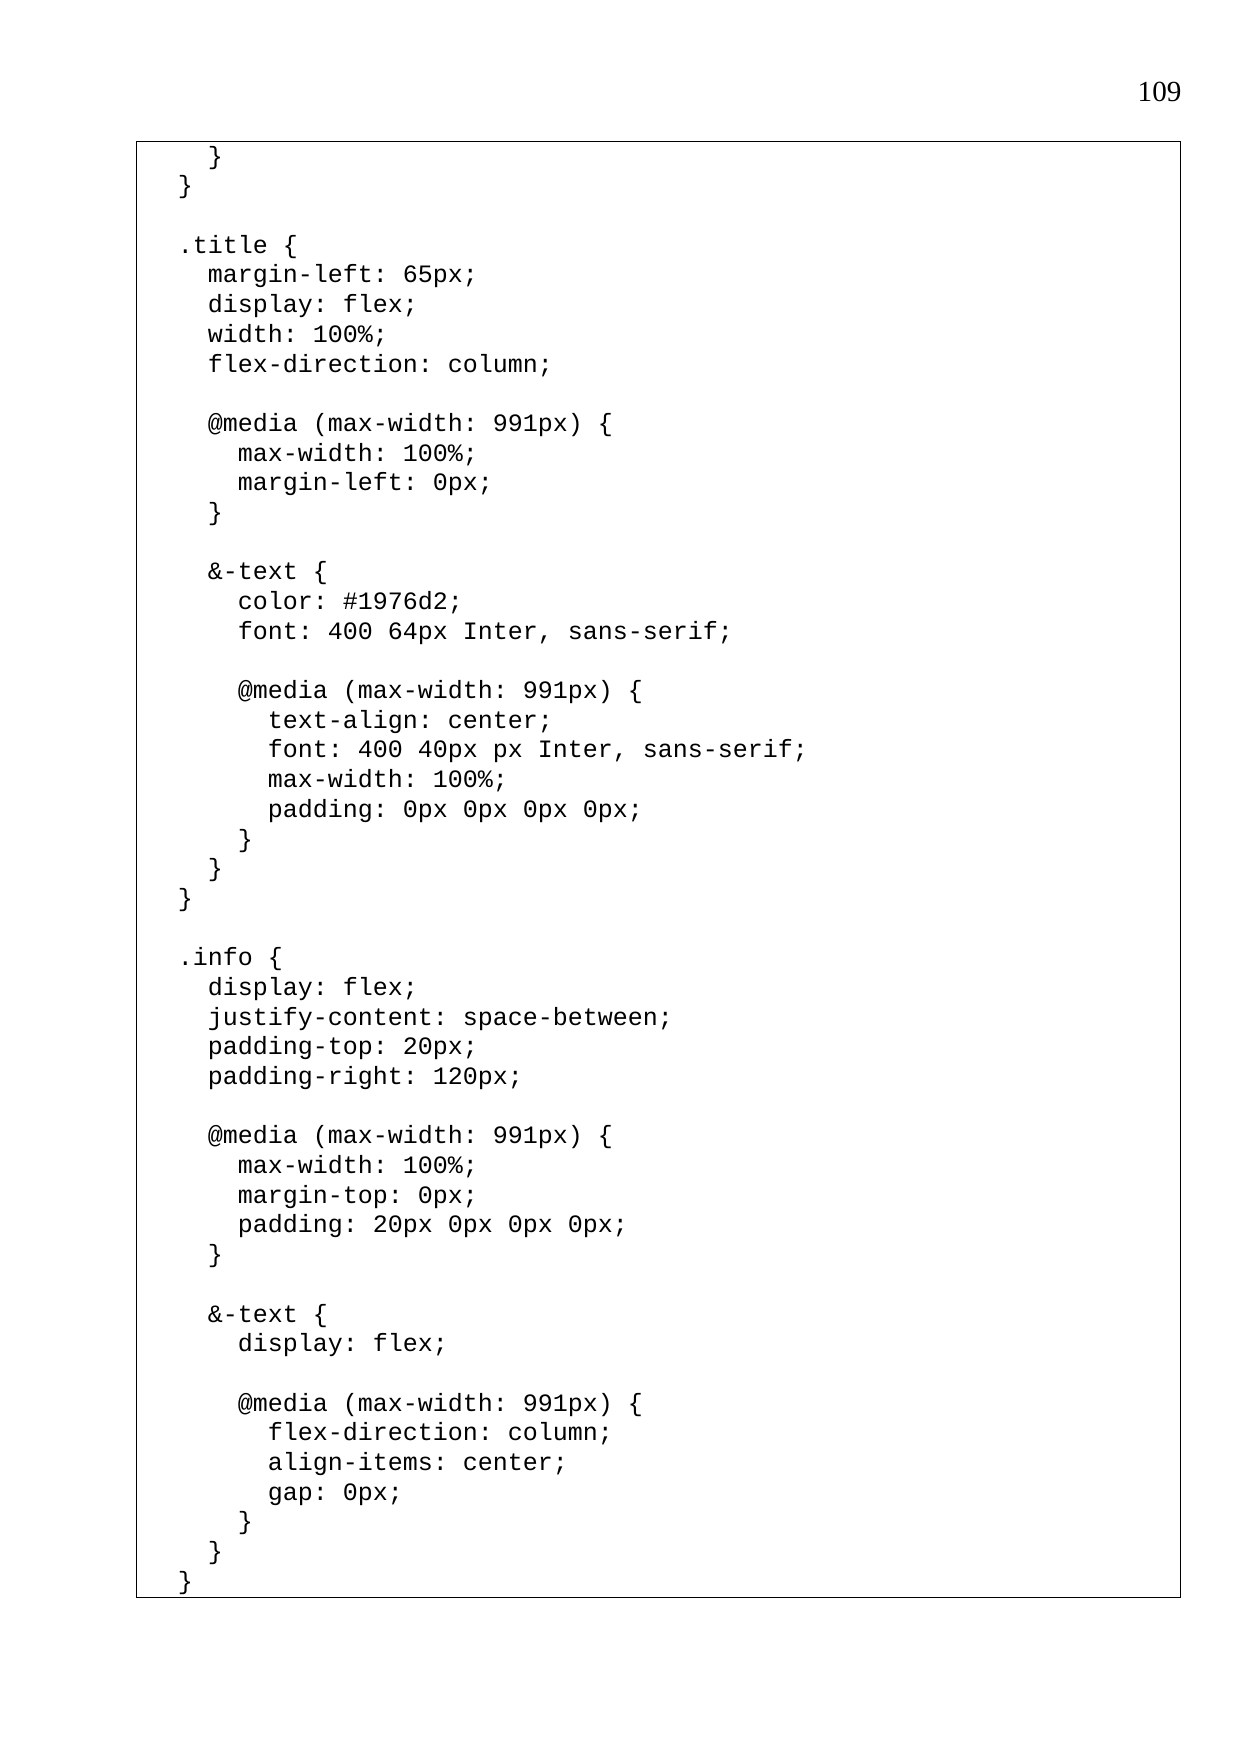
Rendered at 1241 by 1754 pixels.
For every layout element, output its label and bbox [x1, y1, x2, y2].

table_header [137, 142, 1180, 1597]
